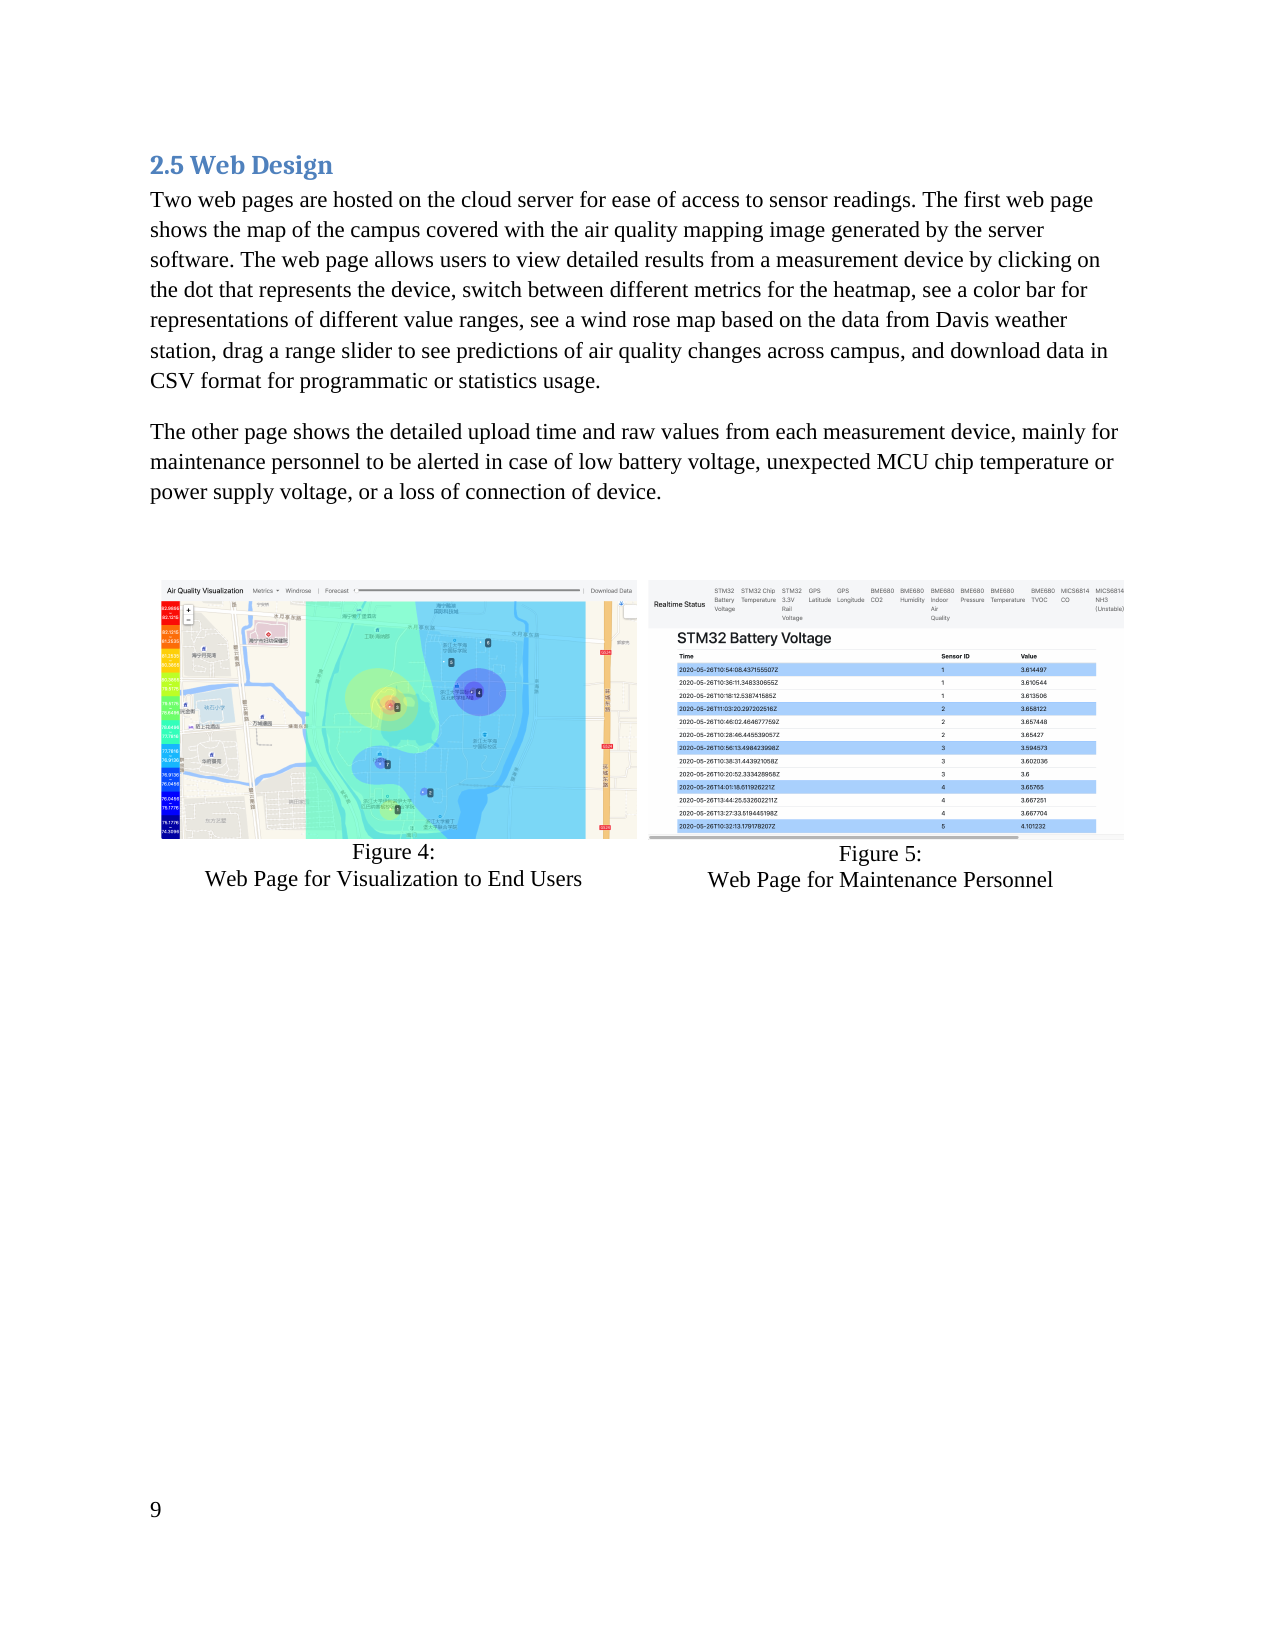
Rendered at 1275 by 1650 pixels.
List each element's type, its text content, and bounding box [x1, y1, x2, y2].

picture [648, 580, 1124, 840]
subtitle 2.5 Web Design [150, 150, 1125, 181]
text The other page shows the detailed upload time and raw values from each measurement device, mainly for maintenance personnel to be alerted in case of low battery voltage, unexpected MCU chip temperature or power supply voltage, or a loss of connection of device. [150, 418, 1125, 505]
picture [161, 580, 637, 839]
table_header Figure 5: Web Page for Maintenance Personnel [637, 581, 1124, 919]
text Two web pages are hosted on the cloud server for ease of access to sensor readings. The first web page shows the map of the campus covered with the air quality mapping image generated by the server software. The web page allows users to view detailed results from a measurement device by clicking on the dot that represents the device, switch between different metrics for the heatmap, see a color bar for representations of different value ranges, see a wind rose map based on the data from Davis weather station, drag a range slider to see predictions of air quality changes across campus, and download data in CSV format for programmatic or statistics usage. [150, 186, 1125, 393]
table_header Figure 4: Web Page for Visualization to End Users [150, 581, 637, 919]
